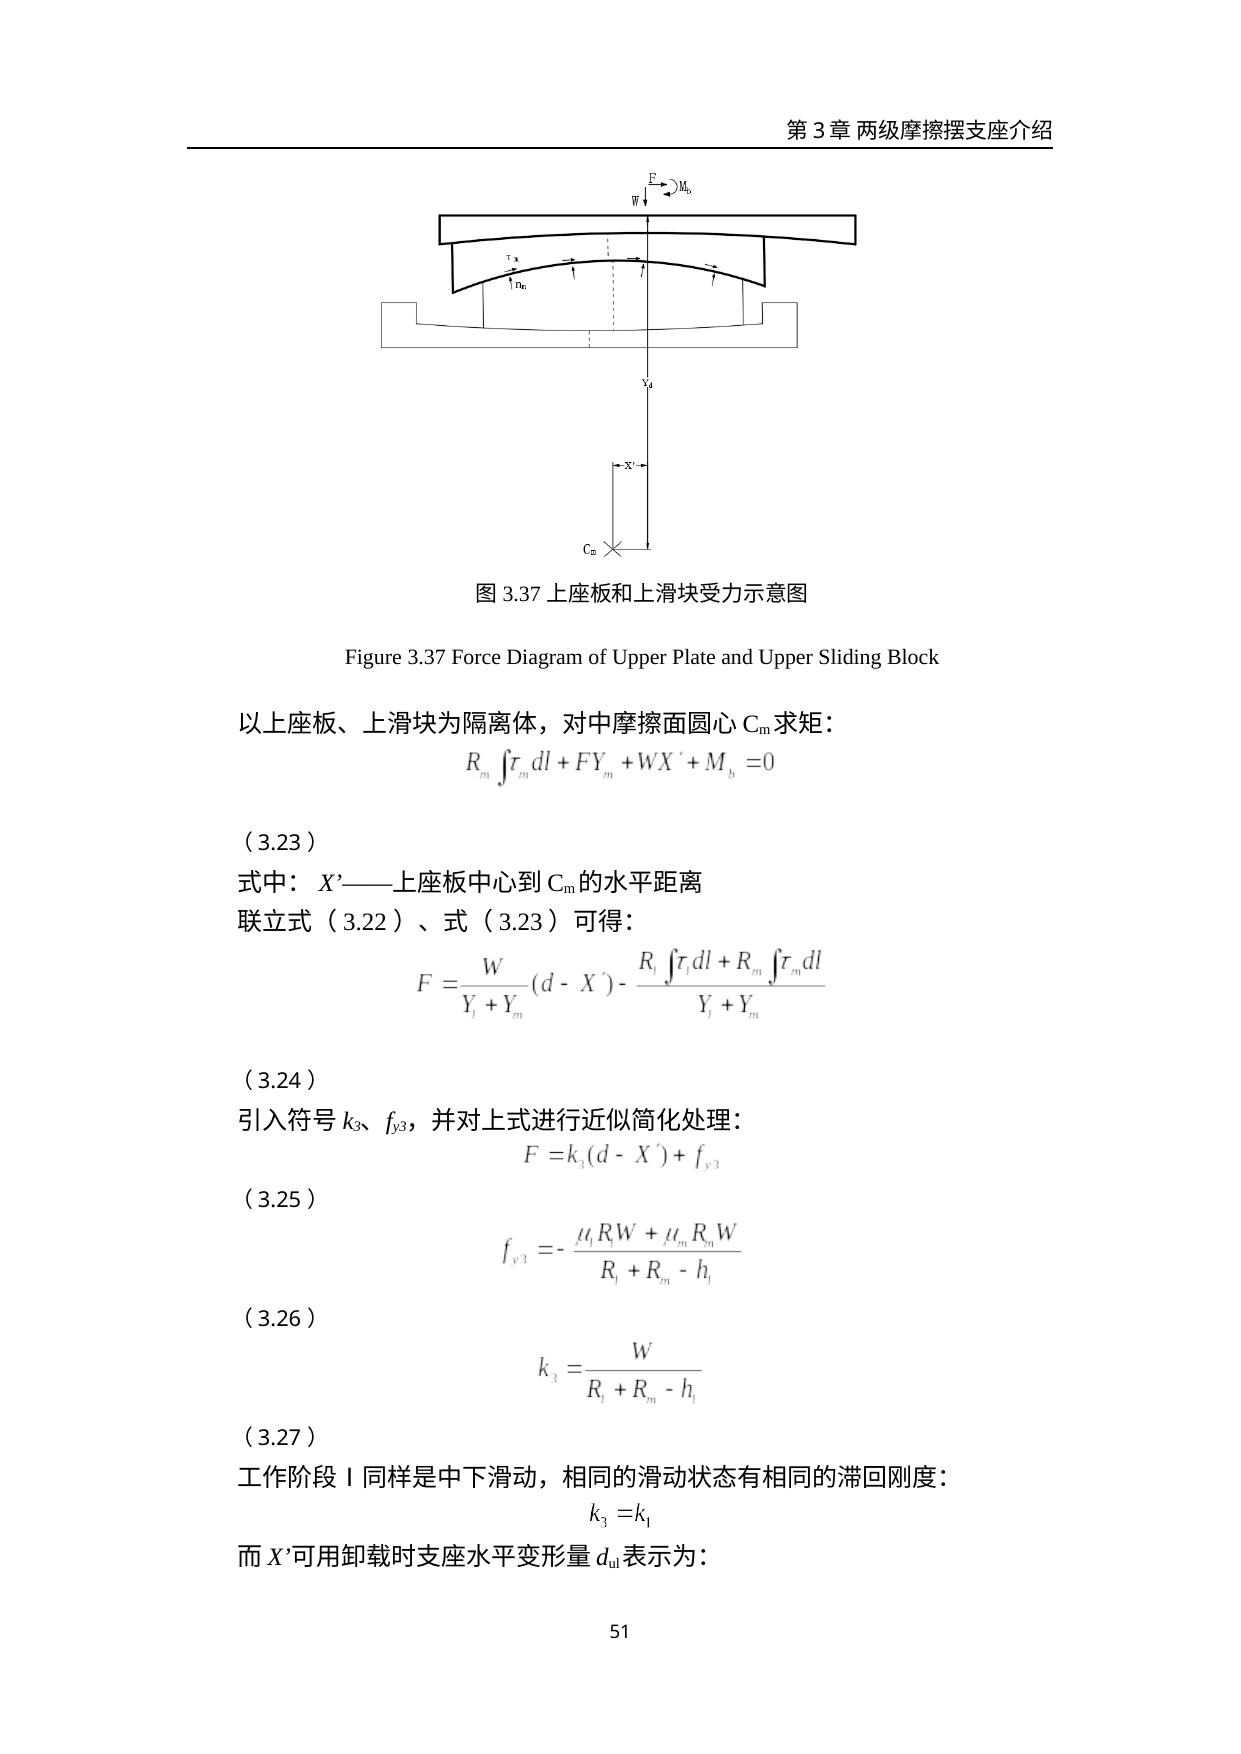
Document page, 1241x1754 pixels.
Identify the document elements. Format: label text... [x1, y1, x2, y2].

text 式中： X’——上座板中心到Cm的水平距离 [187, 860, 1053, 900]
text 以上座板、上滑块为隔离体，对中摩擦面圆心Cm求矩： [187, 702, 1053, 741]
text 而X’可用卸载时支座水平变形量dul表示为： [187, 1535, 1053, 1575]
text 工作阶段Ⅰ同样是中下滑动，相同的滑动状态有相同的滞回刚度： [187, 1456, 1053, 1495]
picture [362, 162, 878, 557]
text 引入符号k3、fy3，并对上式进行近似简化处理： [187, 1098, 1053, 1138]
